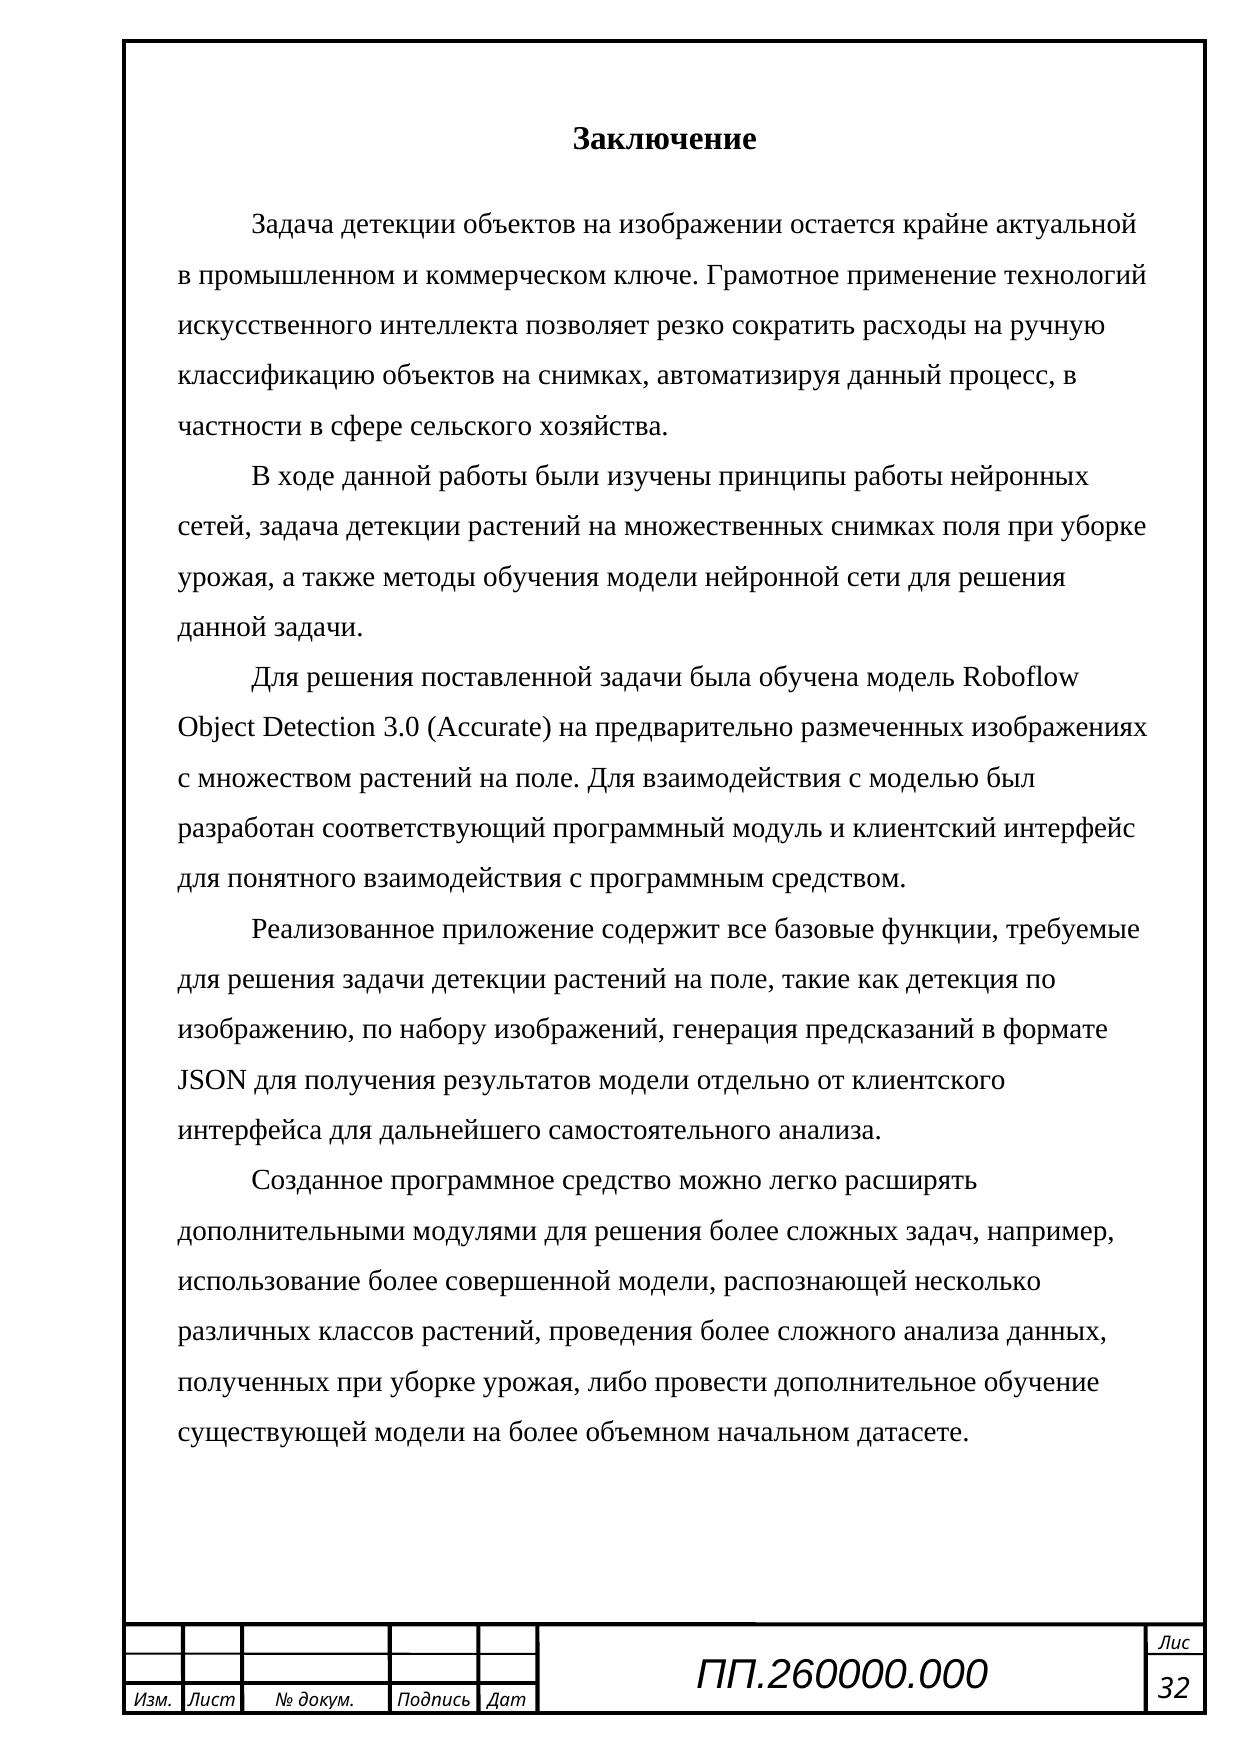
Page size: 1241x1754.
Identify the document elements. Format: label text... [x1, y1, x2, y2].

text Для решения поставленной задачи была обучена модель Roboflow Object Detection 3.0 (Accurate) на предварительно размеченных изображениях с множеством растений на поле. Для взаимодействия с моделью был разработан соответствующий программный модуль и клиентский интерфейс для понятного взаимодействия с программным средством. [177, 659, 1152, 894]
subtitle Заключение [177, 118, 1152, 156]
text Созданное программное средство можно легко расширять дополнительными модулями для решения более сложных задач, например, использование более совершенной модели, распознающей несколько различных классов растений, проведения более сложного анализа данных, полученных при уборке урожая, либо провести дополнительное обучение существующей модели на более объемном начальном датасете. [177, 1162, 1152, 1447]
text Задача детекции объектов на изображении остается крайне актуальной в промышленном и коммерческом ключе. Грамотное применение технологий искусственного интеллекта позволяет резко сократить расходы на ручную классификацию объектов на снимках, автоматизируя данный процесс, в частности в сфере сельского хозяйства. [177, 206, 1152, 441]
text В ходе данной работы были изучены принципы работы нейронных сетей, задача детекции растений на множественных снимках поля при уборке урожая, а также методы обучения модели нейронной сети для решения данной задачи. [177, 458, 1152, 642]
text Реализованное приложение содержит все базовые функции, требуемые для решения задачи детекции растений на поле, такие как детекция по изображению, по набору изображений, генерация предсказаний в формате JSON для получения результатов модели отдельно от клиентского интерфейса для дальнейшего самостоятельного анализа. [177, 911, 1152, 1146]
